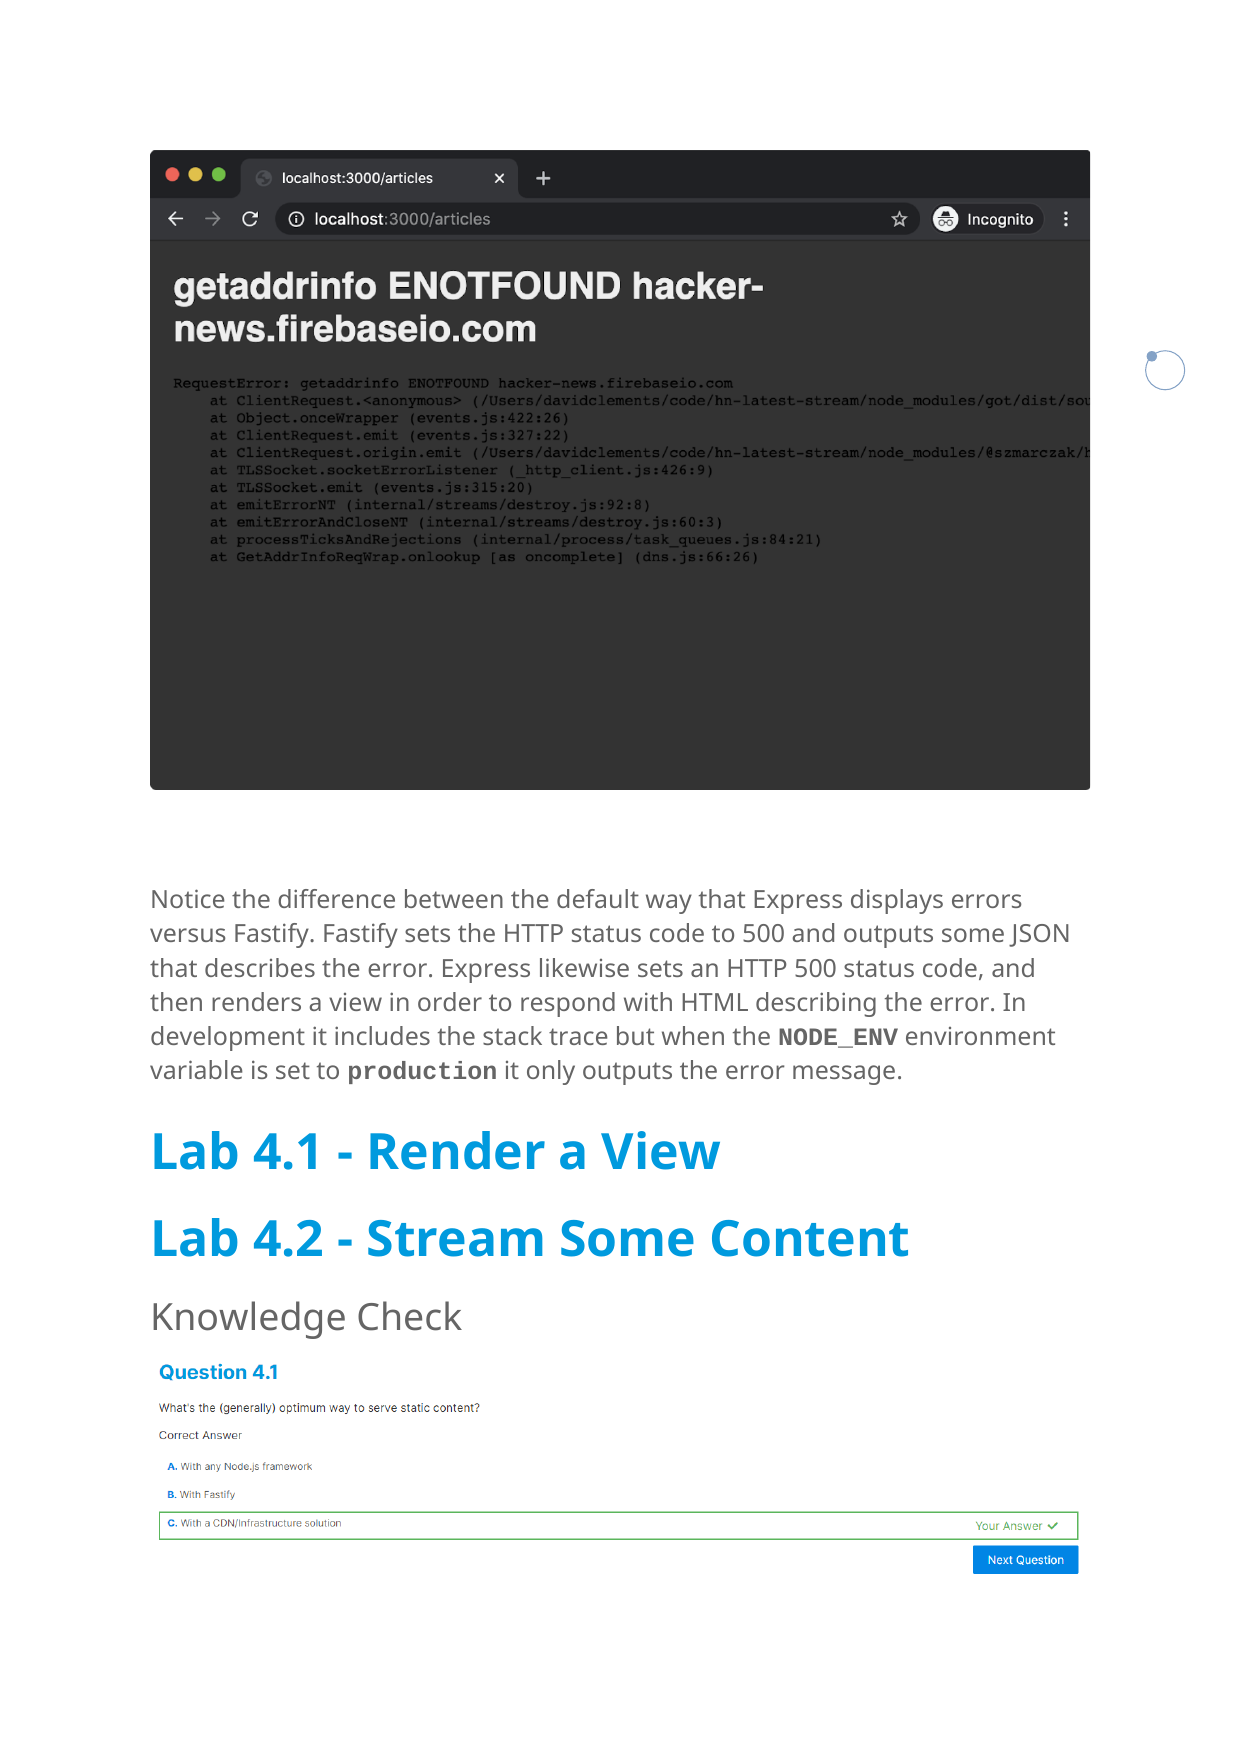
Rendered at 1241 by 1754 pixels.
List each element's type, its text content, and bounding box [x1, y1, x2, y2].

subtitle Lab 4.2 - Stream Some Content [150, 1203, 1090, 1271]
picture [150, 1345, 1091, 1592]
picture [150, 150, 1091, 790]
subtitle Knowledge Check [150, 1290, 1090, 1341]
subtitle Lab 4.1 - Render a View [150, 1116, 1090, 1184]
text Notice the difference between the default way that Express displays errors versus Fastify. Fastify sets the HTTP status code to 500 and outputs some JSON that describes the error. Express likewise sets an HTTP 500 status code, and then renders a view in order to respond with HTML describing the error. In development it includes the stack trace but when the NODE_ENV environment variable is set to production it only outputs the error message. [150, 882, 1090, 1087]
